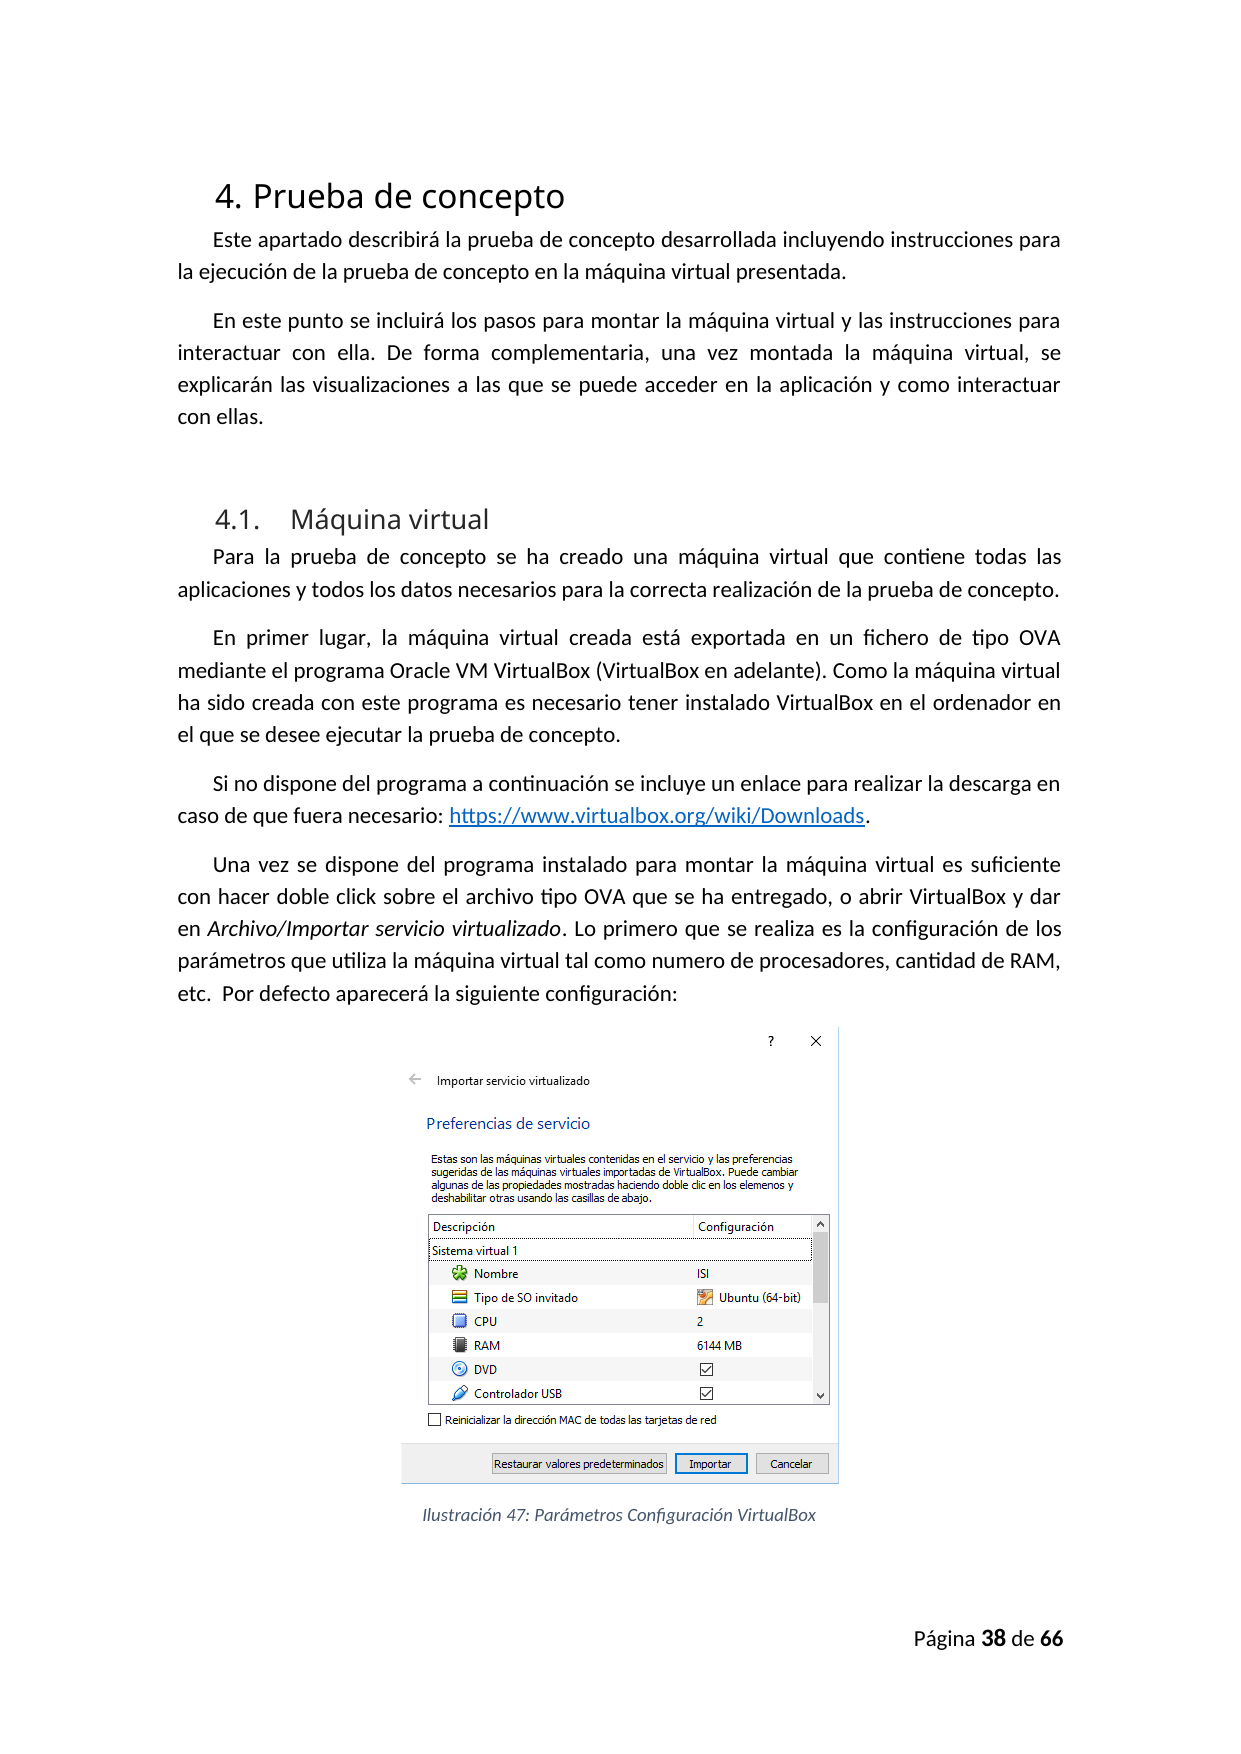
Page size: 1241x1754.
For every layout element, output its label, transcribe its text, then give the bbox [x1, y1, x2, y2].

text Si no dispone del programa a continuación se incluye un enlace para realizar la descarga en caso de que fuera necesario: https://www.virtualbox.org/wiki/Downloads. [177, 769, 1063, 829]
text En primer lugar, la máquina virtual creada está exportada en un fichero de tipo OVA mediante el programa Oracle VM VirtualBox (VirtualBox en adelante). Como la máquina virtual ha sido creada con este programa es necesario tener instalado VirtualBox en el ordenador en el que se desee ejecutar la prueba de concepto. [177, 623, 1063, 748]
subtitle Prueba de concepto [215, 173, 1063, 218]
text En este punto se incluirá los pasos para montar la máquina virtual y las instrucciones para interactuar con ella. De forma complementaria, una vez montada la máquina virtual, se explicarán las visualizaciones a las que se puede acceder en la aplicación y como interactuar con ellas. [177, 306, 1063, 430]
subtitle Máquina virtual [215, 500, 1063, 537]
picture [401, 1027, 839, 1484]
text Para la prueba de concepto se ha creado una máquina virtual que contiene todas las aplicaciones y todos los datos necesarios para la correcta realización de la prueba de concepto. [177, 542, 1063, 603]
text Este apartado describirá la prueba de concepto desarrollada incluyendo instrucciones para la ejecución de la prueba de concepto en la máquina virtual presentada. [177, 225, 1063, 285]
text Una vez se dispone del programa instalado para montar la máquina virtual es suficiente con hacer doble click sobre el archivo tipo OVA que se ha entregado, o abrir VirtualBox y dar en Archivo/Importar servicio virtualizado. Lo primero que se realiza es la configuración de los parámetros que utiliza la máquina virtual tal como numero de procesadores, cantidad de RAM, etc. Por defecto aparecerá la siguiente configuración: [177, 850, 1063, 1007]
